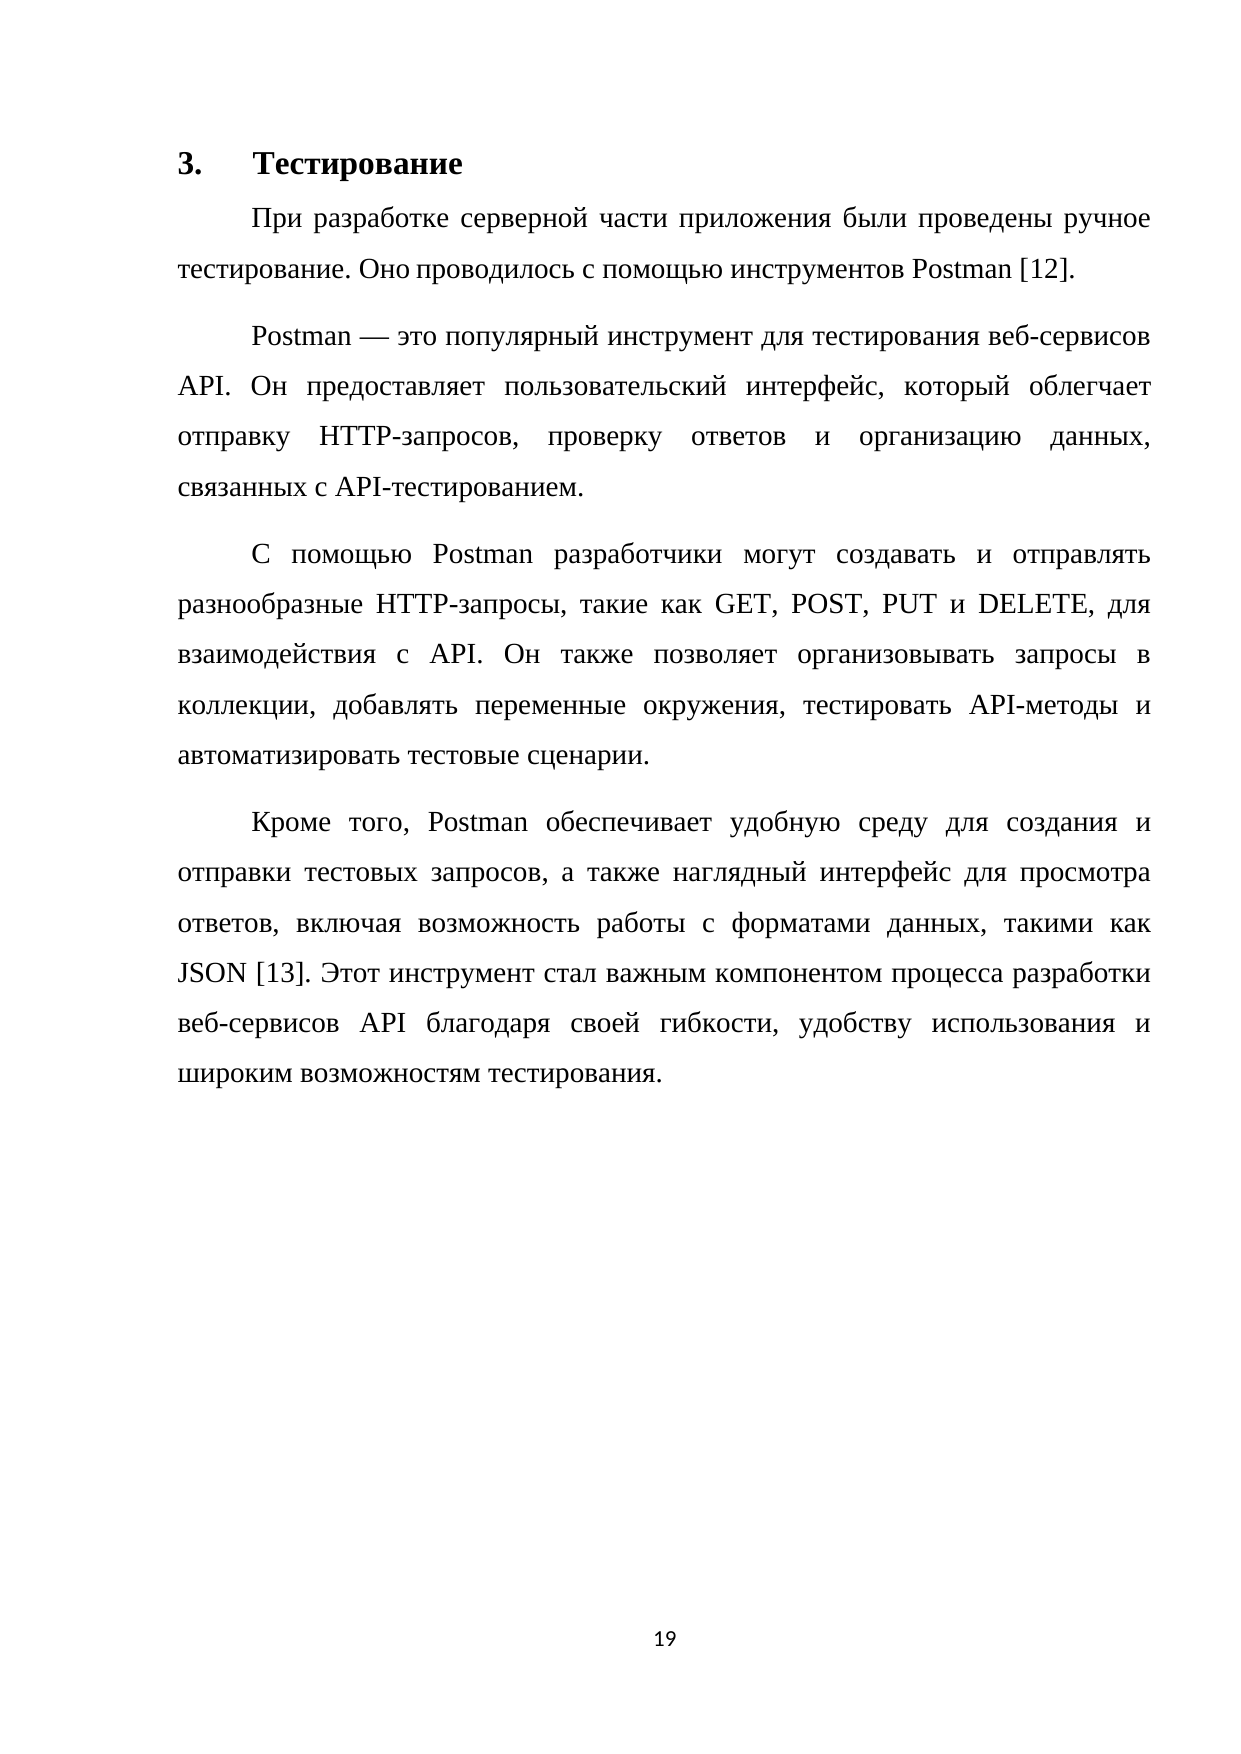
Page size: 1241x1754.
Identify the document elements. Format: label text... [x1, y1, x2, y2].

subtitle Тестирование [177, 143, 1152, 181]
text Кроме того, Postman обеспечивает удобную среду для создания и отправки тестовых запросов, а также наглядный интерфейс для просмотра ответов, включая возможность работы с форматами данных, такими как JSON [13]. Этот инструмент стал важным компонентом процесса разработки веб-сервисов API благодаря своей гибкости, удобству использования и широким возможностям тестирования. [177, 804, 1152, 1089]
text Postman — это популярный инструмент для тестирования веб-сервисов API. Он предоставляет пользовательский интерфейс, который облегчает отправку HTTP-запросов, проверку ответов и организацию данных, связанных с API-тестированием. [177, 318, 1152, 502]
text При разработке серверной части приложения были проведены ручное тестирование. Оно проводилось с помощью инструментов Postman [12]. [177, 201, 1152, 284]
text С помощью Postman разработчики могут создавать и отправлять разнообразные HTTP-запросы, такие как GET, POST, PUT и DELETE, для взаимодействия с API. Он также позволяет организовывать запросы в коллекции, добавлять переменные окружения, тестировать API-методы и автоматизировать тестовые сценарии. [177, 536, 1152, 771]
